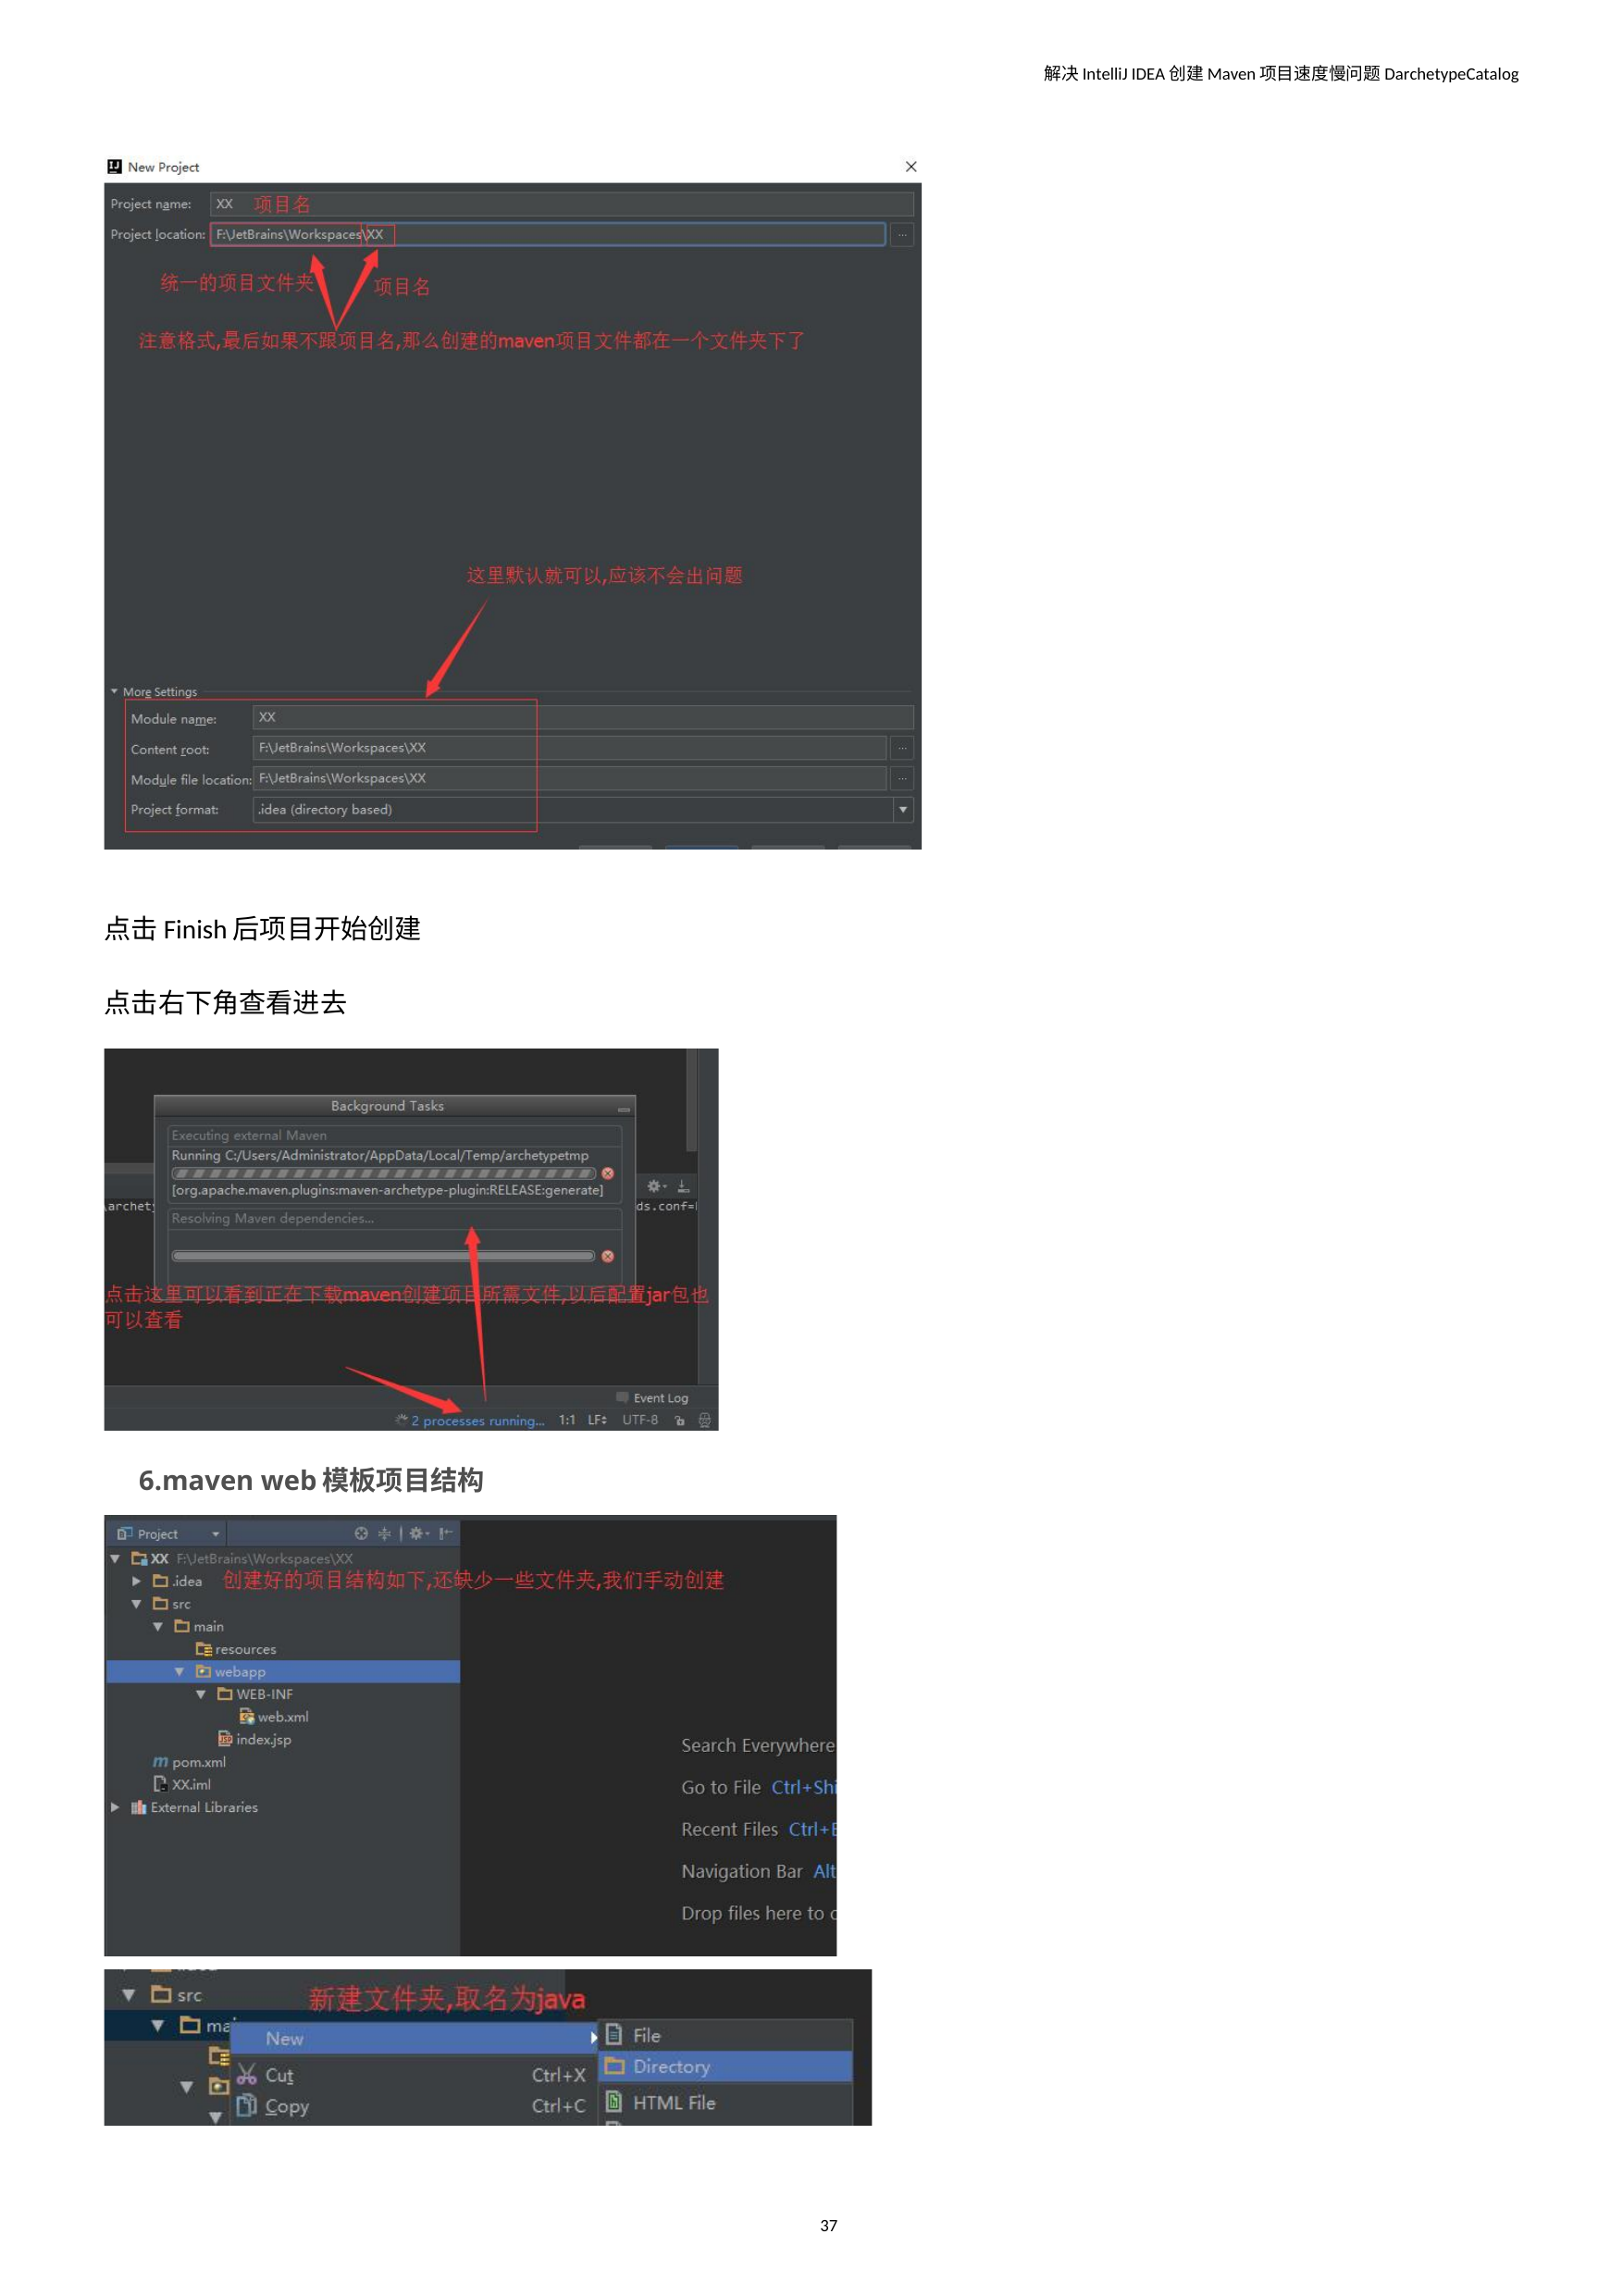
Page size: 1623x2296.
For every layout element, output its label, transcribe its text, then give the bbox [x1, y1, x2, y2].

picture [104, 155, 923, 850]
picture [104, 1969, 873, 2126]
picture [104, 1515, 837, 1956]
picture [104, 1049, 719, 1431]
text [104, 155, 1518, 1442]
